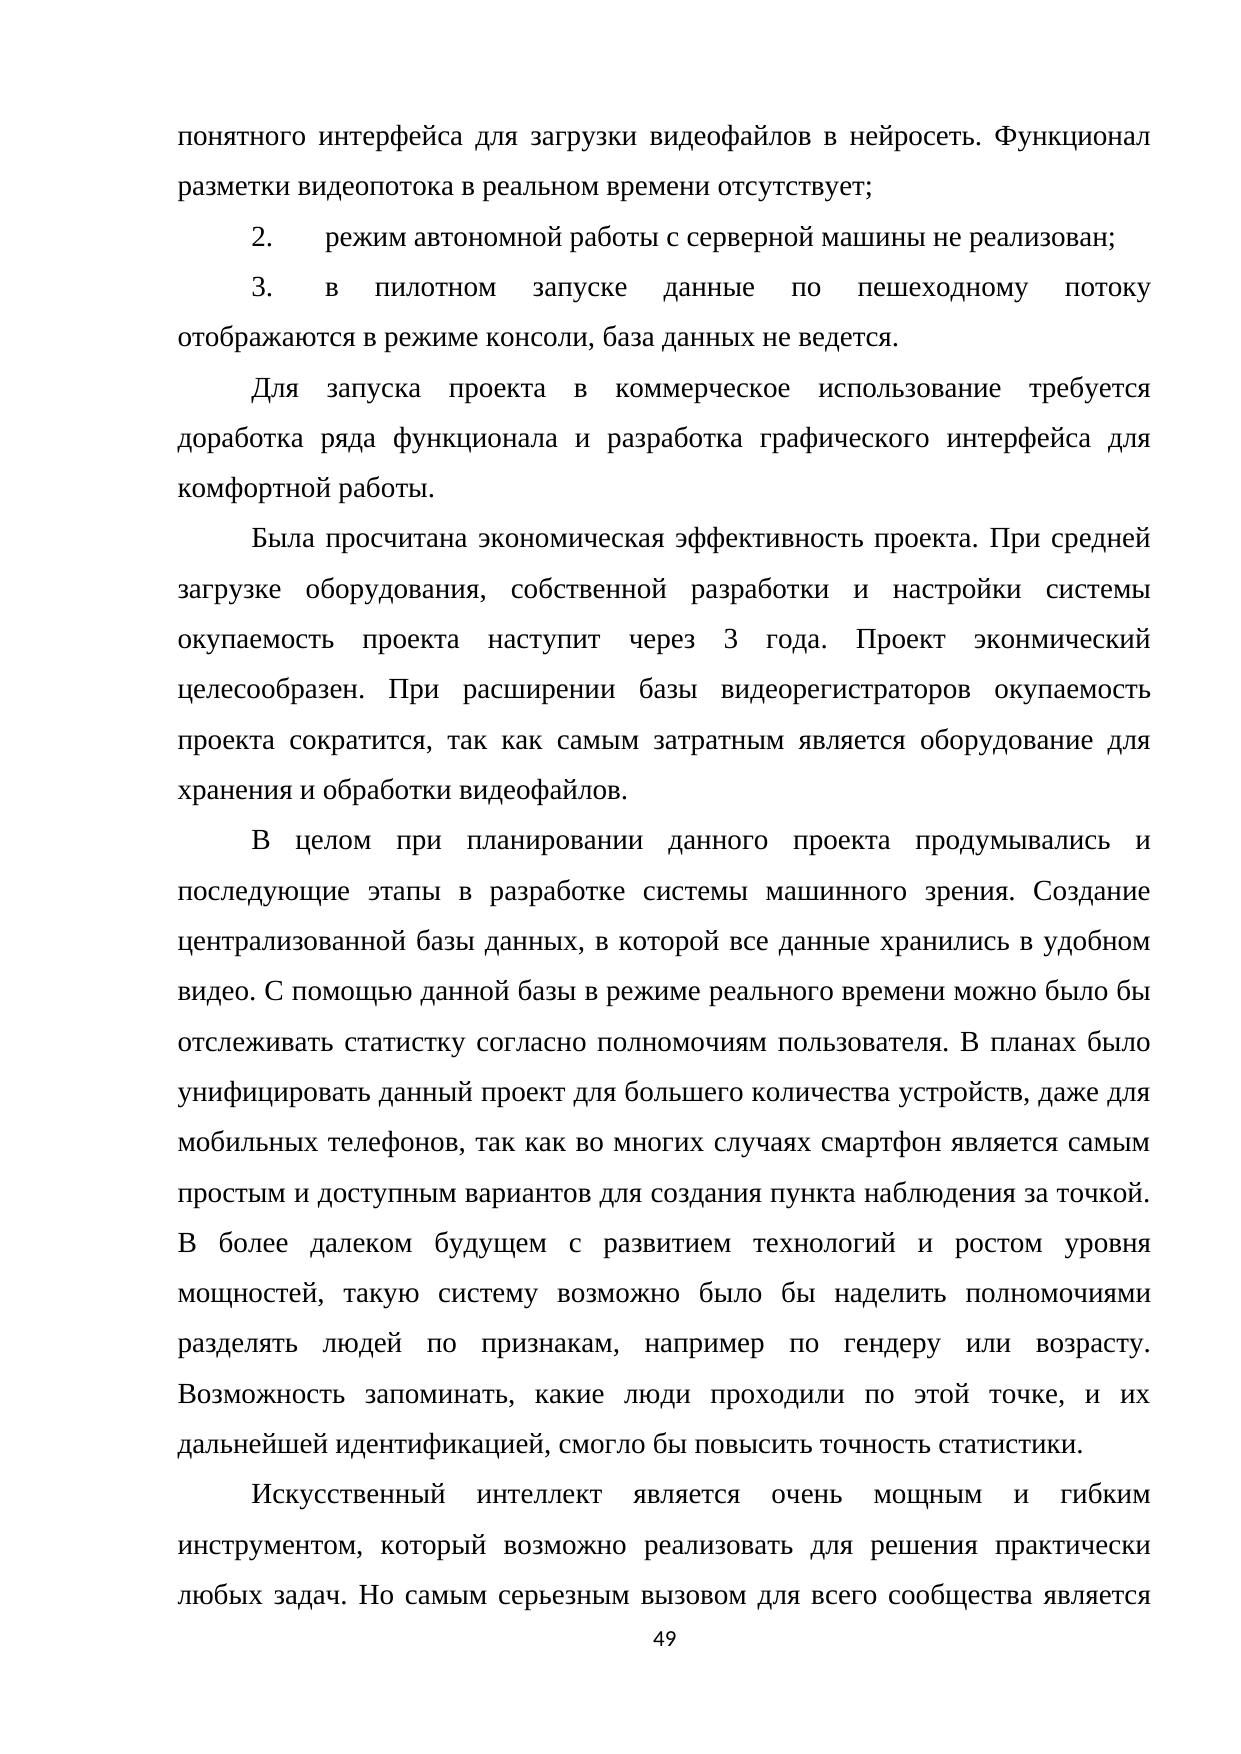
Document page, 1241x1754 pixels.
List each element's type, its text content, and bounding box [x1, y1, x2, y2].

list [177, 1477, 1152, 1611]
list в пилотном запуске данные по пешеходному потоку отображаются в режиме консоли, база данных не ведется. [177, 269, 1152, 353]
list Для запуска проекта в коммерческое использование требуется доработка ряда функционала и разработка графического интерфейса для комфортной работы. [177, 370, 1152, 504]
list В целом при планировании данного проекта продумывались и последующие этапы в разработке системы машинного зрения. Создание централизованной базы данных, в которой все данные хранились в удобном видео. С помощью данной базы в режиме реального времени можно было бы отслеживать статистку согласно полномочиям пользователя. В планах было унифицировать данный проект для большего количества устройств, даже для мобильных телефонов, так как во многих случаях смартфон является самым простым и доступным вариантов для создания пункта наблюдения за точкой. В более далеком будущем с развитием технологий и ростом уровня мощностей, такую систему возможно было бы наделить полномочиями разделять людей по признакам, например по гендеру или возрасту. Возможность запоминать, какие люди проходили по этой точке, и их дальнейшей идентификацией, смогло бы повысить точность статистики. [177, 822, 1152, 1460]
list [177, 118, 1152, 202]
list Была просчитана экономическая эффективность проекта. При средней загрузке оборудования, собственной разработки и настройки системы окупаемость проекта наступит через 3 года. Проект эконмический целесообразен. При расширении базы видеорегистраторов окупаемость проекта сократится, так как самым затратным является оборудование для хранения и обработки видеофайлов. [177, 521, 1152, 806]
list режим автономной работы с серверной машины не реализован; [177, 219, 1152, 252]
